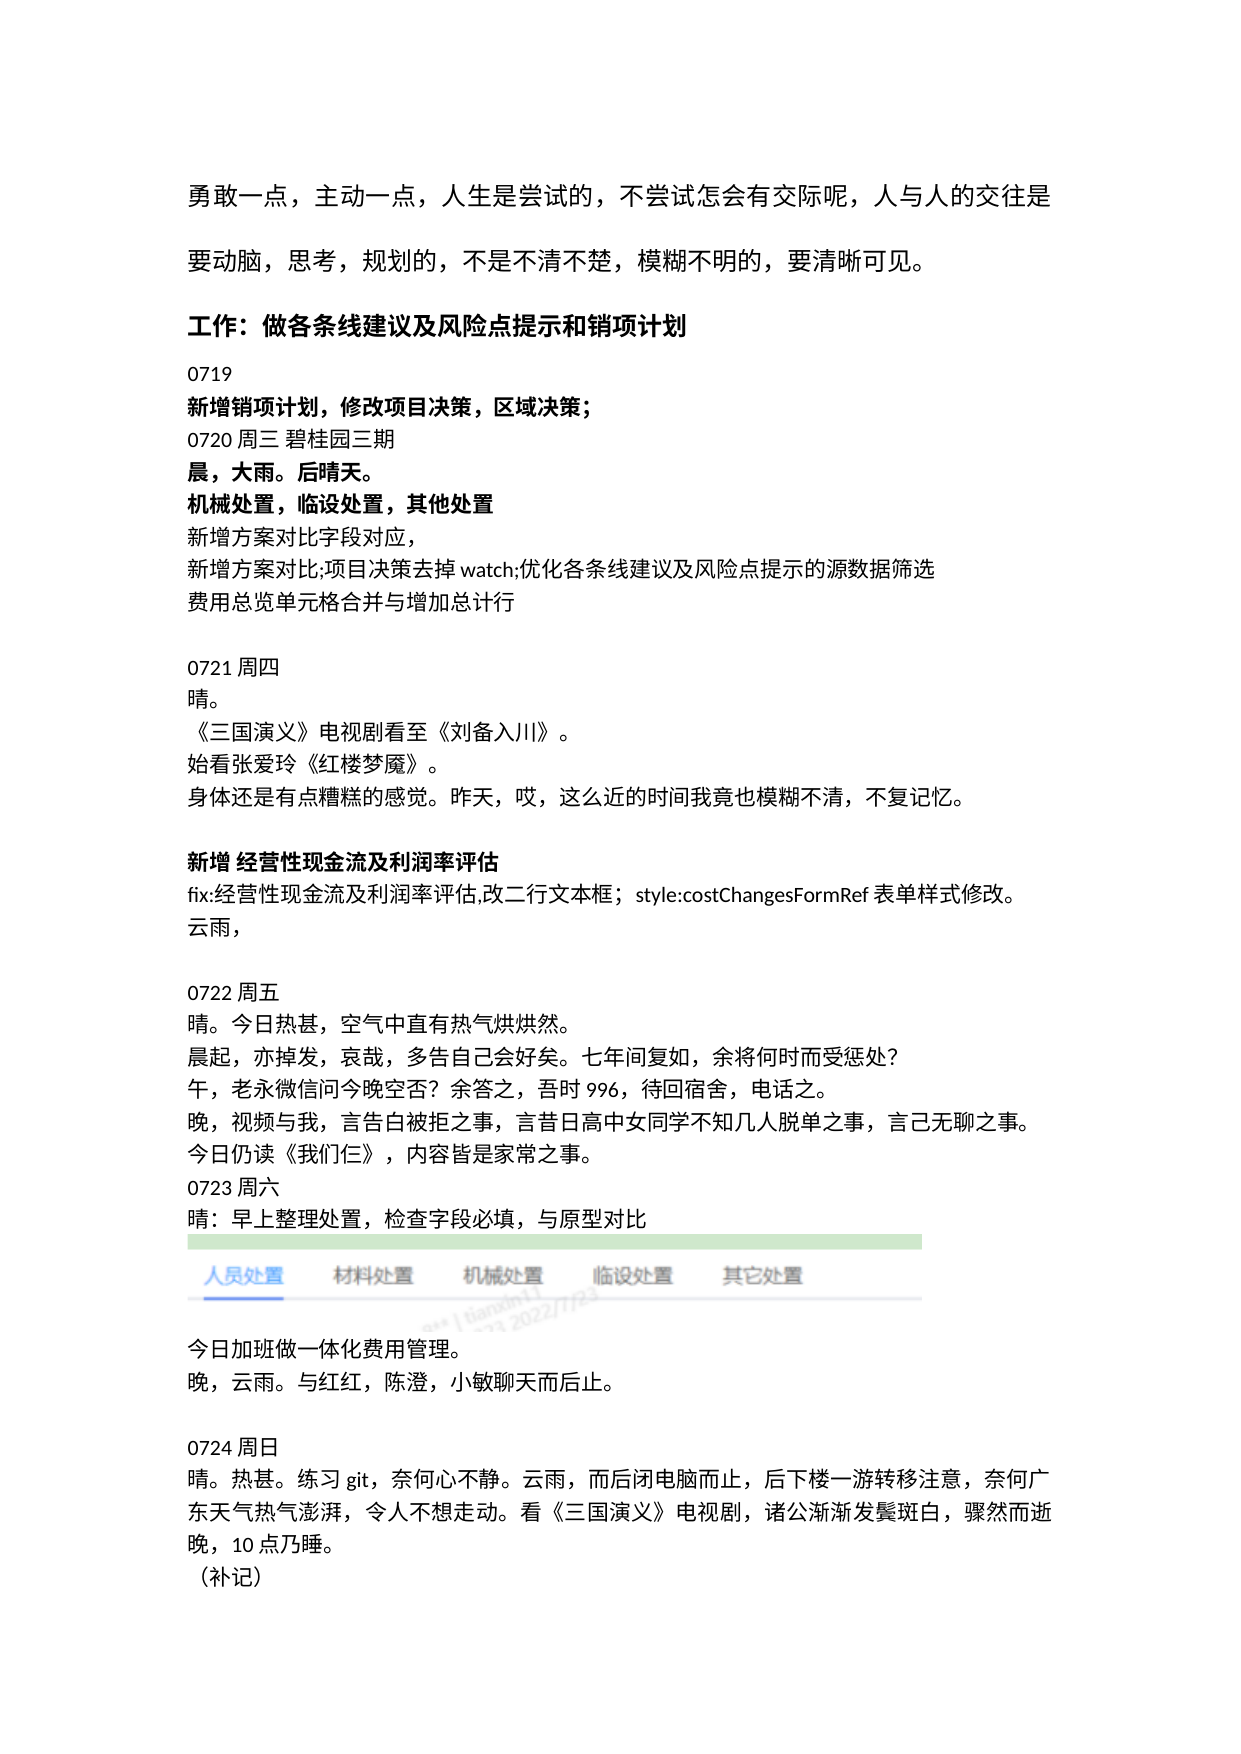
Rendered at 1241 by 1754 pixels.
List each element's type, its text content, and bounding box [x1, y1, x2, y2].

text 新增 经营性现金流及利润率评估 [187, 844, 1053, 877]
text 云雨， [187, 909, 1053, 942]
text 新增方案对比字段对应， [187, 519, 1053, 552]
text 0719 [187, 357, 1053, 389]
text 0722 周五 [187, 974, 1053, 1007]
text 勇敢一点，主动一点，人生是尝试的，不尝试怎会有交际呢，人与人的交往是要动脑，思考，规划的，不是不清不楚，模糊不明的，要清晰可见。 [187, 162, 1053, 292]
text 工作：做各条线建议及风险点提示和销项计划 [187, 292, 1053, 357]
text 晚，视频与我，言告白被拒之事，言昔日高中女同学不知几人脱单之事，言己无聊之事。 [187, 1104, 1053, 1137]
text 机械处置，临设处置，其他处置 [187, 487, 1053, 519]
text 0721 周四 [187, 649, 1053, 682]
text 0720 周三 碧桂园三期 [187, 422, 1053, 454]
text 晚，云雨。与红红，陈澄，小敏聊天而后止。 [187, 1364, 1053, 1397]
text 费用总览单元格合并与增加总计行 [187, 584, 1053, 617]
text 晨起，亦掉发，哀哉，多告自己会好矣。七年间复如，余将何时而受惩处？ [187, 1039, 1053, 1072]
text 晴。热甚。练习git，奈何心不静。云雨，而后闭电脑而止，后下楼一游转移注意，奈何广东天气热气澎湃，令人不想走动。看《三国演义》电视剧，诸公渐渐发鬓斑白，骤然而逝。晚，10点乃睡。 [187, 1462, 1053, 1559]
text fix:经营性现金流及利润率评估,改二行文本框；style:costChangesFormRef表单样式修改。 [187, 877, 1053, 909]
text 今日加班做一体化费用管理。 [187, 1332, 1053, 1364]
text 身体还是有点糟糕的感觉。昨天，哎，这么近的时间我竟也模糊不清，不复记忆。 [187, 779, 1053, 812]
text 午，老永微信问今晚空否？余答之，吾时996，待回宿舍，电话之。 [187, 1072, 1053, 1104]
text 晴。 [187, 682, 1053, 714]
text 始看张爱玲《红楼梦魇》。 [187, 747, 1053, 779]
text 今日仍读《我们仨》，内容皆是家常之事。 [187, 1137, 1053, 1169]
text 晴。今日热甚，空气中直有热气烘烘然。 [187, 1007, 1053, 1039]
text 《三国演义》电视剧看至《刘备入川》。 [187, 714, 1053, 747]
picture [187, 1234, 922, 1332]
text 晴：早上整理处置，检查字段必填，与原型对比 [187, 1202, 1053, 1234]
text （补记） [187, 1559, 1053, 1592]
text 新增销项计划，修改项目决策，区域决策； [187, 389, 1053, 422]
text 0723 周六 [187, 1169, 1053, 1202]
text 0724 周日 [187, 1429, 1053, 1462]
text 新增方案对比;项目决策去掉watch;优化各条线建议及风险点提示的源数据筛选 [187, 552, 1053, 584]
text 晨，大雨。后晴天。 [187, 454, 1053, 487]
